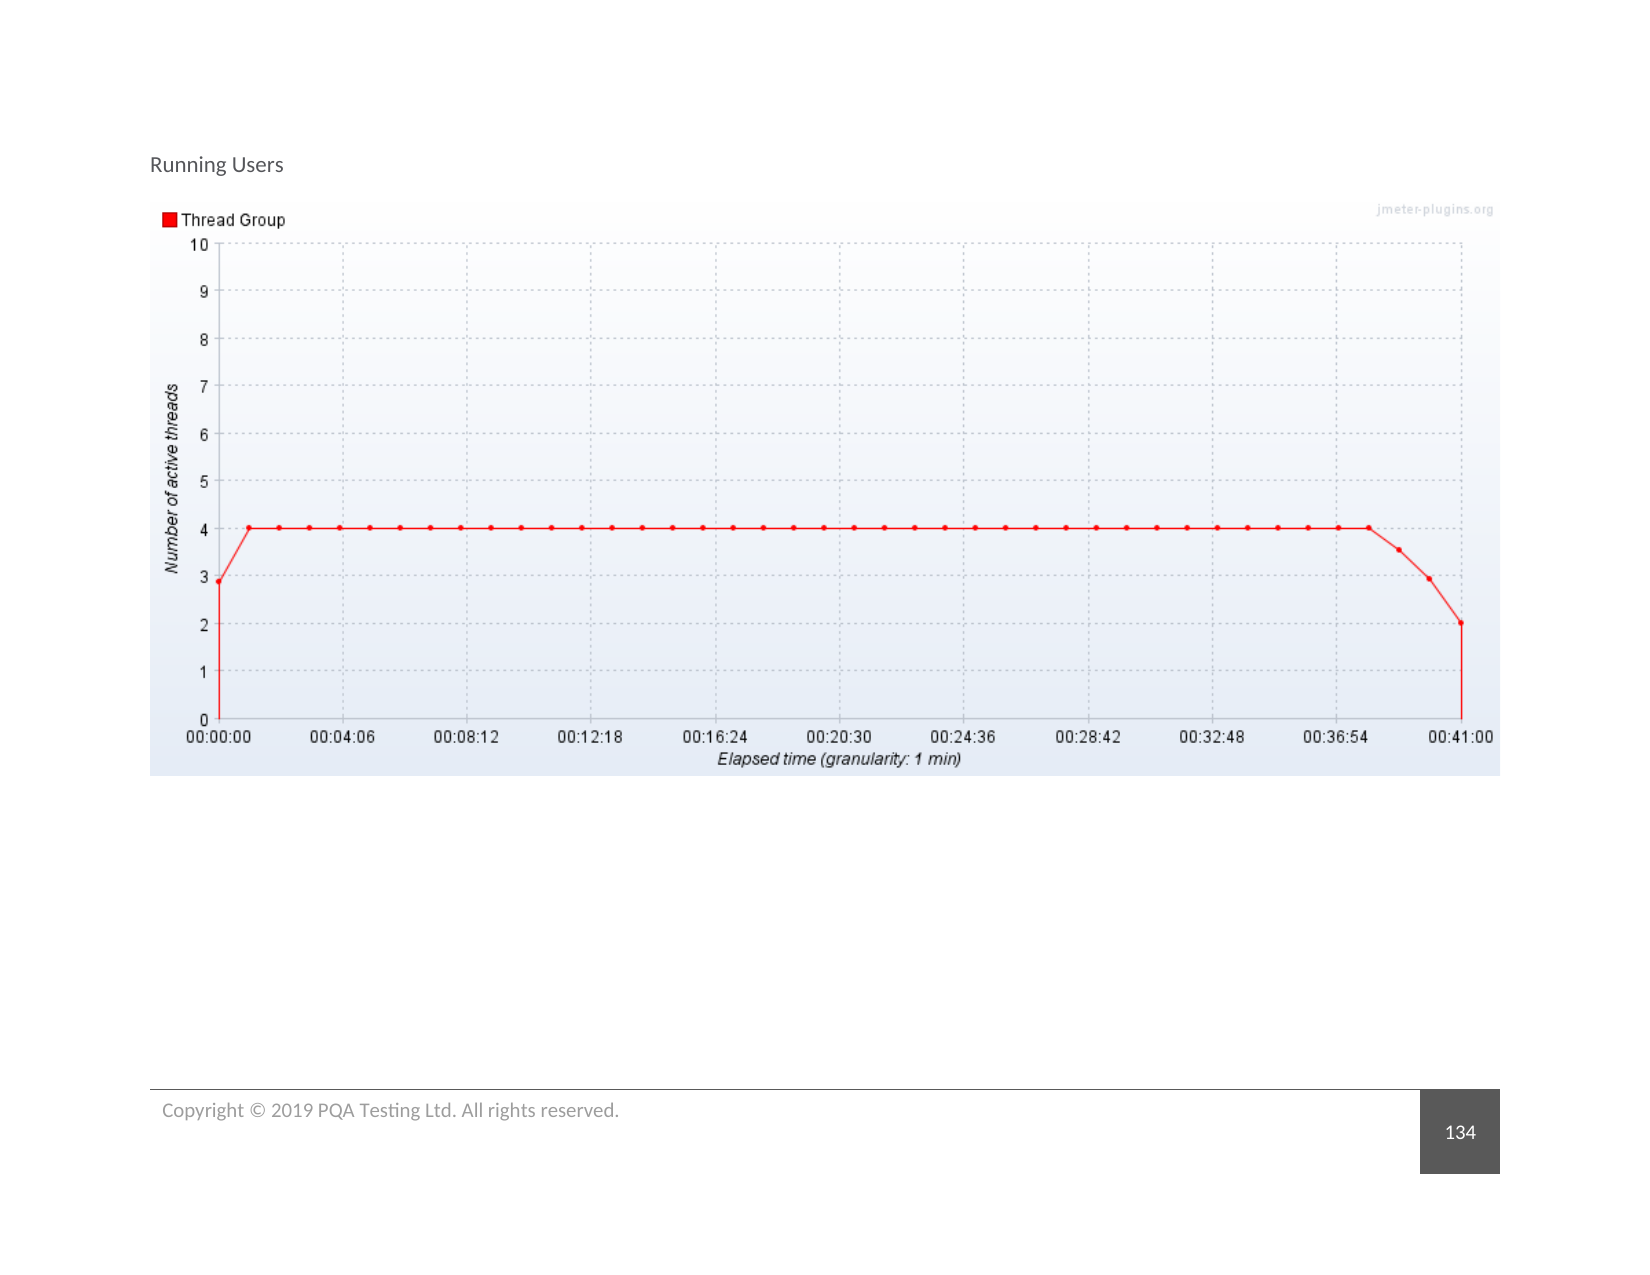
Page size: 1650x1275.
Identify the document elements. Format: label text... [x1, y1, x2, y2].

picture [150, 200, 1500, 776]
text Running Users [150, 150, 1500, 178]
